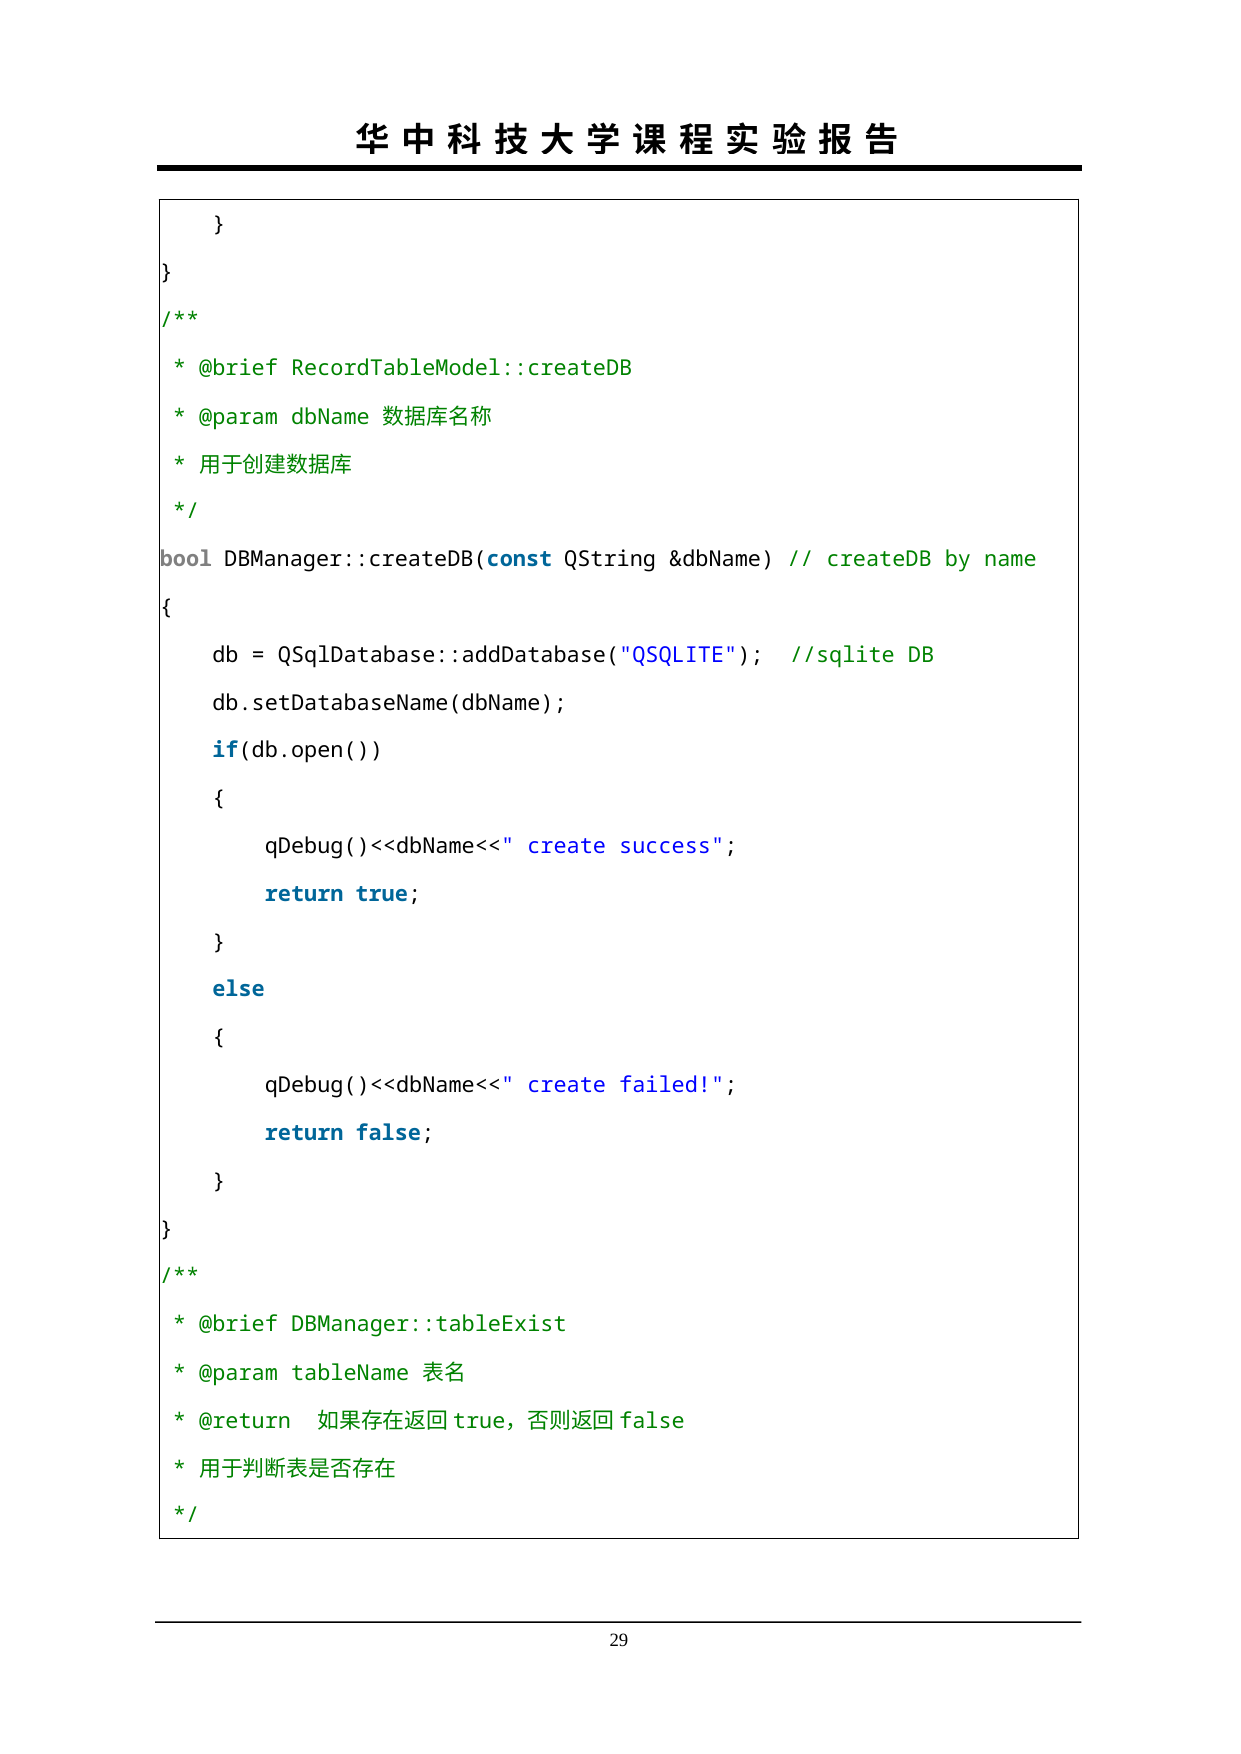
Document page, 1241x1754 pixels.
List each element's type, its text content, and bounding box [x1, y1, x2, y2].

text * @brief DBManager::tableExist [160, 1299, 1078, 1347]
text } [160, 917, 1078, 964]
text { [160, 582, 1078, 630]
text */ [160, 486, 1078, 534]
text * @param dbName 数据库名称 [160, 391, 1078, 438]
text return true; [160, 869, 1078, 917]
text qDebug()<<dbName<<" create failed!"; [160, 1060, 1078, 1108]
text { [160, 773, 1078, 821]
text db = QSqlDatabase::addDatabase("QSQLITE"); //sqlite DB [160, 630, 1078, 678]
text */ [160, 1489, 1078, 1538]
text qDebug()<<dbName<<" create success"; [160, 821, 1078, 869]
text * @return 如果存在返回true，否则返回false [160, 1395, 1078, 1443]
text } [160, 1203, 1078, 1251]
text bool DBManager::createDB(const QString &dbName) // createDB by name [160, 534, 1078, 582]
text } [160, 247, 1078, 295]
text } [160, 200, 1078, 247]
text } [160, 1156, 1078, 1203]
text /** [160, 295, 1078, 343]
text * 用于判断表是否存在 [160, 1443, 1078, 1489]
text /** [160, 1251, 1078, 1299]
text * @param tableName 表名 [160, 1347, 1078, 1395]
text { [160, 1012, 1078, 1060]
text * @brief RecordTableModel::createDB [160, 343, 1078, 391]
text * 用于创建数据库 [160, 438, 1078, 486]
text db.setDatabaseName(dbName); [160, 678, 1078, 725]
text if(db.open()) [160, 725, 1078, 773]
text return false; [160, 1108, 1078, 1156]
text else [160, 964, 1078, 1012]
